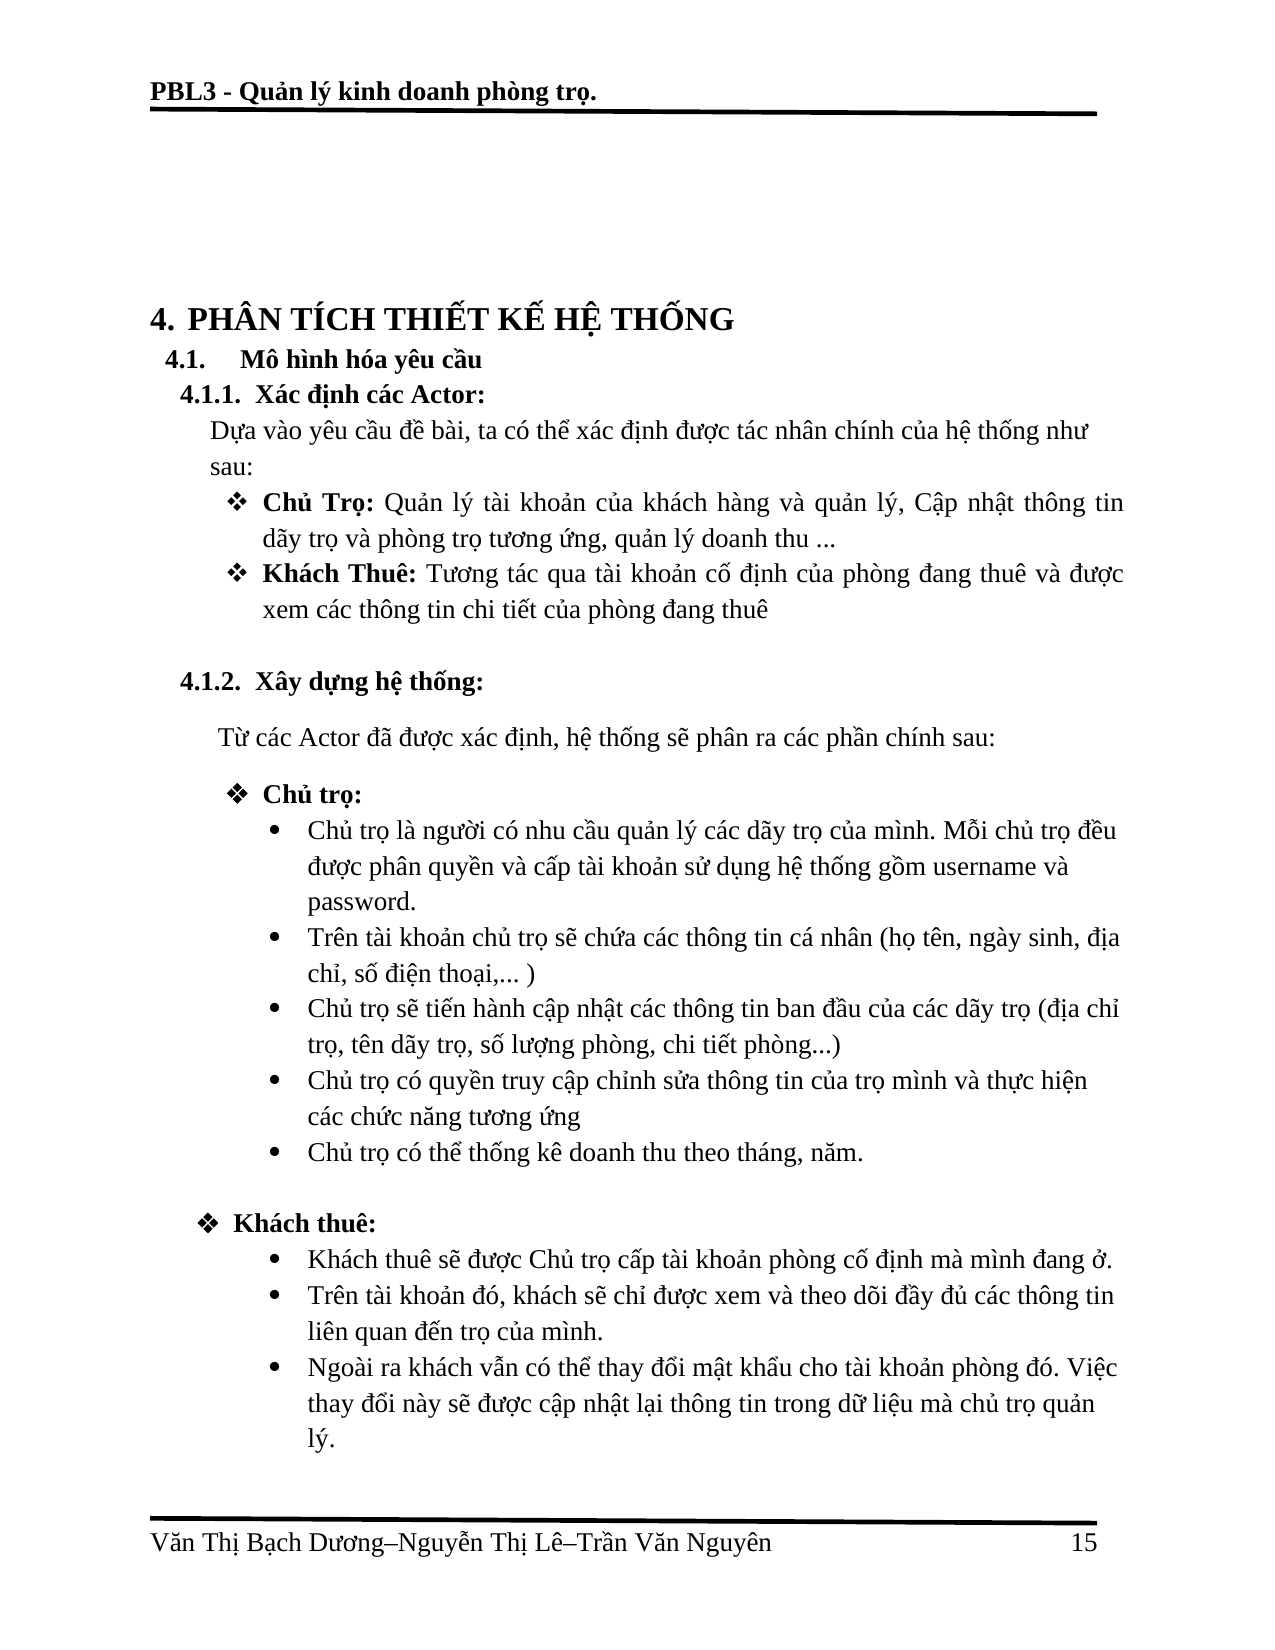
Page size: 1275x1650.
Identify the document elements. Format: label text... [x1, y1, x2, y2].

list Chủ trọ: [225, 778, 1125, 809]
list Chủ trọ là người có nhu cầu quản lý các dãy trọ của mình. Mỗi chủ trọ đều được phân quyền và cấp tài khoản sử dụng hệ thống gồm username và password. [270, 814, 1125, 916]
list Khách thuê sẽ được Chủ trọ cấp tài khoản phòng cố định mà mình đang ở. [270, 1243, 1125, 1274]
list Khách Thuê: Tương tác qua tài khoản cố định của phòng đang thuê và được xem các thông tin chi tiết của phòng đang thuê [225, 557, 1125, 624]
list Trên tài khoản đó, khách sẽ chỉ được xem và theo dõi đầy đủ các thông tin liên quan đến trọ của mình. [270, 1279, 1125, 1346]
list Dựa vào yêu cầu đề bài, ta có thể xác định được tác nhân chính của hệ thống như sau: [210, 414, 1125, 481]
list PHÂN TÍCH THIẾT KẾ HỆ THỐNG [150, 299, 1125, 337]
list Xây dựng hệ thống: [180, 665, 1125, 696]
list Mô hình hóa yêu cầu [165, 343, 1125, 374]
list Chủ trọ sẽ tiến hành cập nhật các thông tin ban đầu của các dãy trọ (địa chỉ trọ, tên dãy trọ, số lượng phòng, chi tiết phòng...) [270, 993, 1125, 1059]
list Ngoài ra khách vẫn có thể thay đổi mật khẩu cho tài khoản phòng đó. Việc thay đổi này sẽ được cập nhật lại thông tin trong dữ liệu mà chủ trọ quản lý. [270, 1351, 1125, 1453]
text Từ các Actor đã được xác định, hệ thống sẽ phân ra các phần chính sau: [150, 721, 1125, 752]
list Chủ trọ có thể thống kê doanh thu theo tháng, năm. [270, 1136, 1125, 1167]
list Chủ Trọ: Quản lý tài khoản của khách hàng và quản lý, Cập nhật thông tin dãy trọ và phòng trọ tương ứng, quản lý doanh thu ... [225, 486, 1125, 553]
list Trên tài khoản chủ trọ sẽ chứa các thông tin cá nhân (họ tên, ngày sinh, địa chỉ, số điện thoại,... ) [270, 921, 1125, 988]
list Xác định các Actor: [180, 379, 1125, 410]
list Khách thuê: [196, 1207, 1125, 1239]
list Chủ trọ có quyền truy cập chỉnh sửa thông tin của trọ mình và thực hiện các chức năng tương ứng [270, 1064, 1125, 1131]
